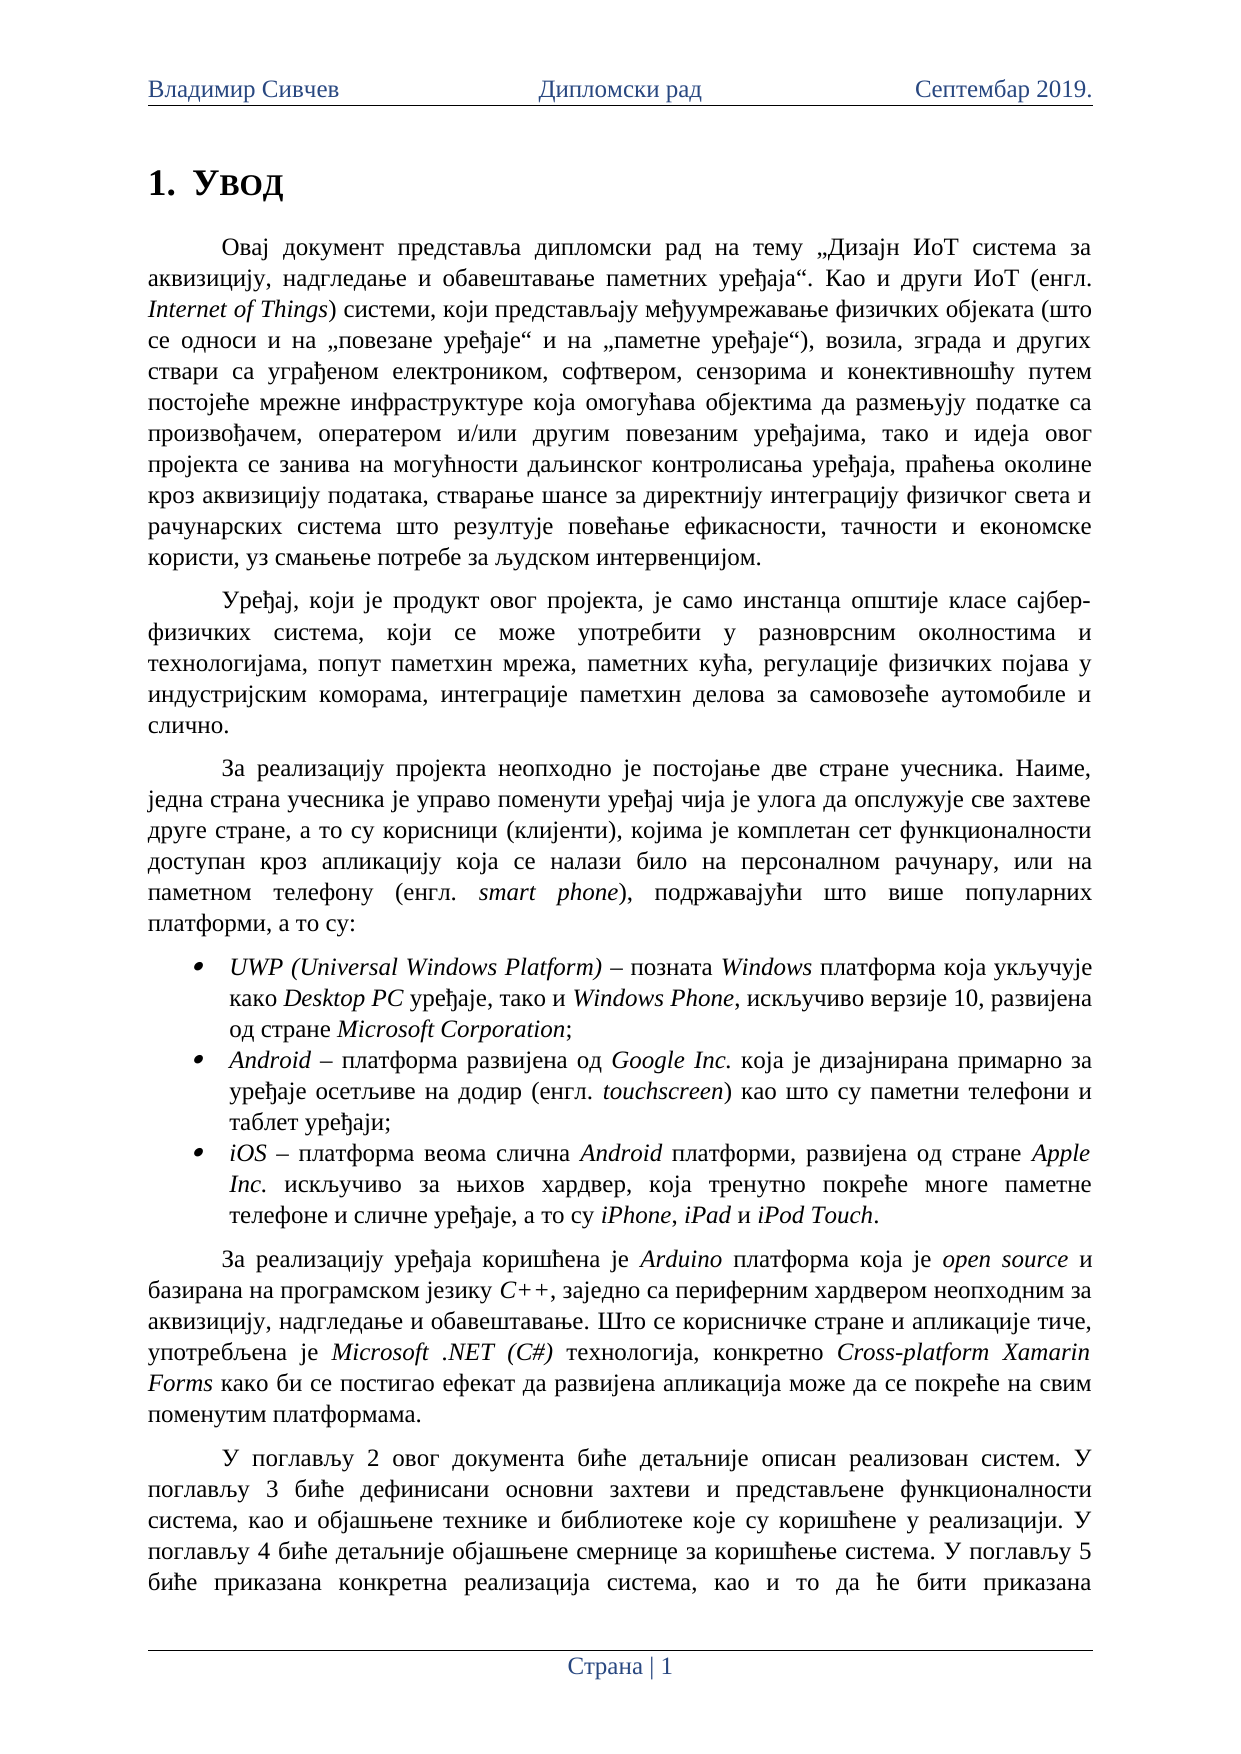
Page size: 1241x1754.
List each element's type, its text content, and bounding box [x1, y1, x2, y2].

list iOS – платформа веома слична Android платформи, развијена од стране Apple Inc. искључиво за њихов хардвер, која тренутно покреће многе паметне телефоне и сличне уређаје, а то су iPhone, iPad и iPod Touch. [192, 1138, 1093, 1229]
text За реализацију уређаја коришћена је Arduino платформа која је open source и базирана на програмском језику C++, заједно са периферним хардвером неопходним за аквизицију, надгледање и обавештавање. Што се корисничке стране и апликације тиче, употребљена је Microsoft .NET (C#) технологија, конкретно Cross-platform Xamarin Forms како би се постигао ефекат да развијена апликација може да се покреће на свим поменутим платформама. [148, 1244, 1093, 1428]
text Уређај, који је продукт овог пројекта, је само инстанца општије класе сајбер-физичких система, који се може употребити у разноврсним околностима и технологијама, попут паметхин мрежа, паметних кућа, регулације физичких појава у индустријским коморама, интеграције паметхин делова за самовозеће аутомобиле и слично. [148, 586, 1093, 738]
text Овај документ представља дипломски рад на тему „Дизајн ИоТ система за аквизицију, надгледање и обавештавање паметних уређаја“. Као и други ИоТ (енгл. Internet of Things) системи, који представљају међуумрежавање физичких објеката (што се односи и на „повезане уређаје“ и на „паметне уређаје“), возила, зграда и других ствари са уграђеном електроником, софтвером, сензорима и конективношћу путем постојеће мрежне инфраструктуре која омогућава објектима да размењују податке са произвођачем, оператером и/или другим повезаним уређајима, тако и идеја овог пројекта се занива на могућности даљинског контролисања уређаја, праћења околине кроз аквизицију података, стварање шансе за директнију интеграцију физичког света и рачунарских система што резултује повећање ефикасности, тачности и економске користи, уз смањење потребе за људском интервенцијом. [148, 232, 1093, 571]
subtitle Увод [148, 160, 1093, 203]
text За реализацију пројекта неопходно је постојање две стране учесника. Наиме, једна страна учесника је управо поменути уређај чија је улога да опслужује све захтеве друге стране, а то су корисници (клијенти), којима је комплетан сет функционалности доступан кроз апликацију која се налази било на персоналном рачунару, или на паметном телефону (енгл. smart phone), подржавајући што више популарних платформи, а то су: [148, 753, 1093, 937]
list Android – платформа развијена од Google Inc. која је дизајнирана примарно за уређаје осетљиве на додир (енгл. touchscreen) као што су паметни телефони и таблет уређаји; [192, 1045, 1093, 1136]
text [148, 1443, 1093, 1596]
list UWP (Universal Windows Platform) – позната Windows платформа која укључује како Desktop PC уређаје, тако и Windows Phone, искључиво верзије 10, развијена од стране Microsoft Corporation; [192, 952, 1093, 1043]
